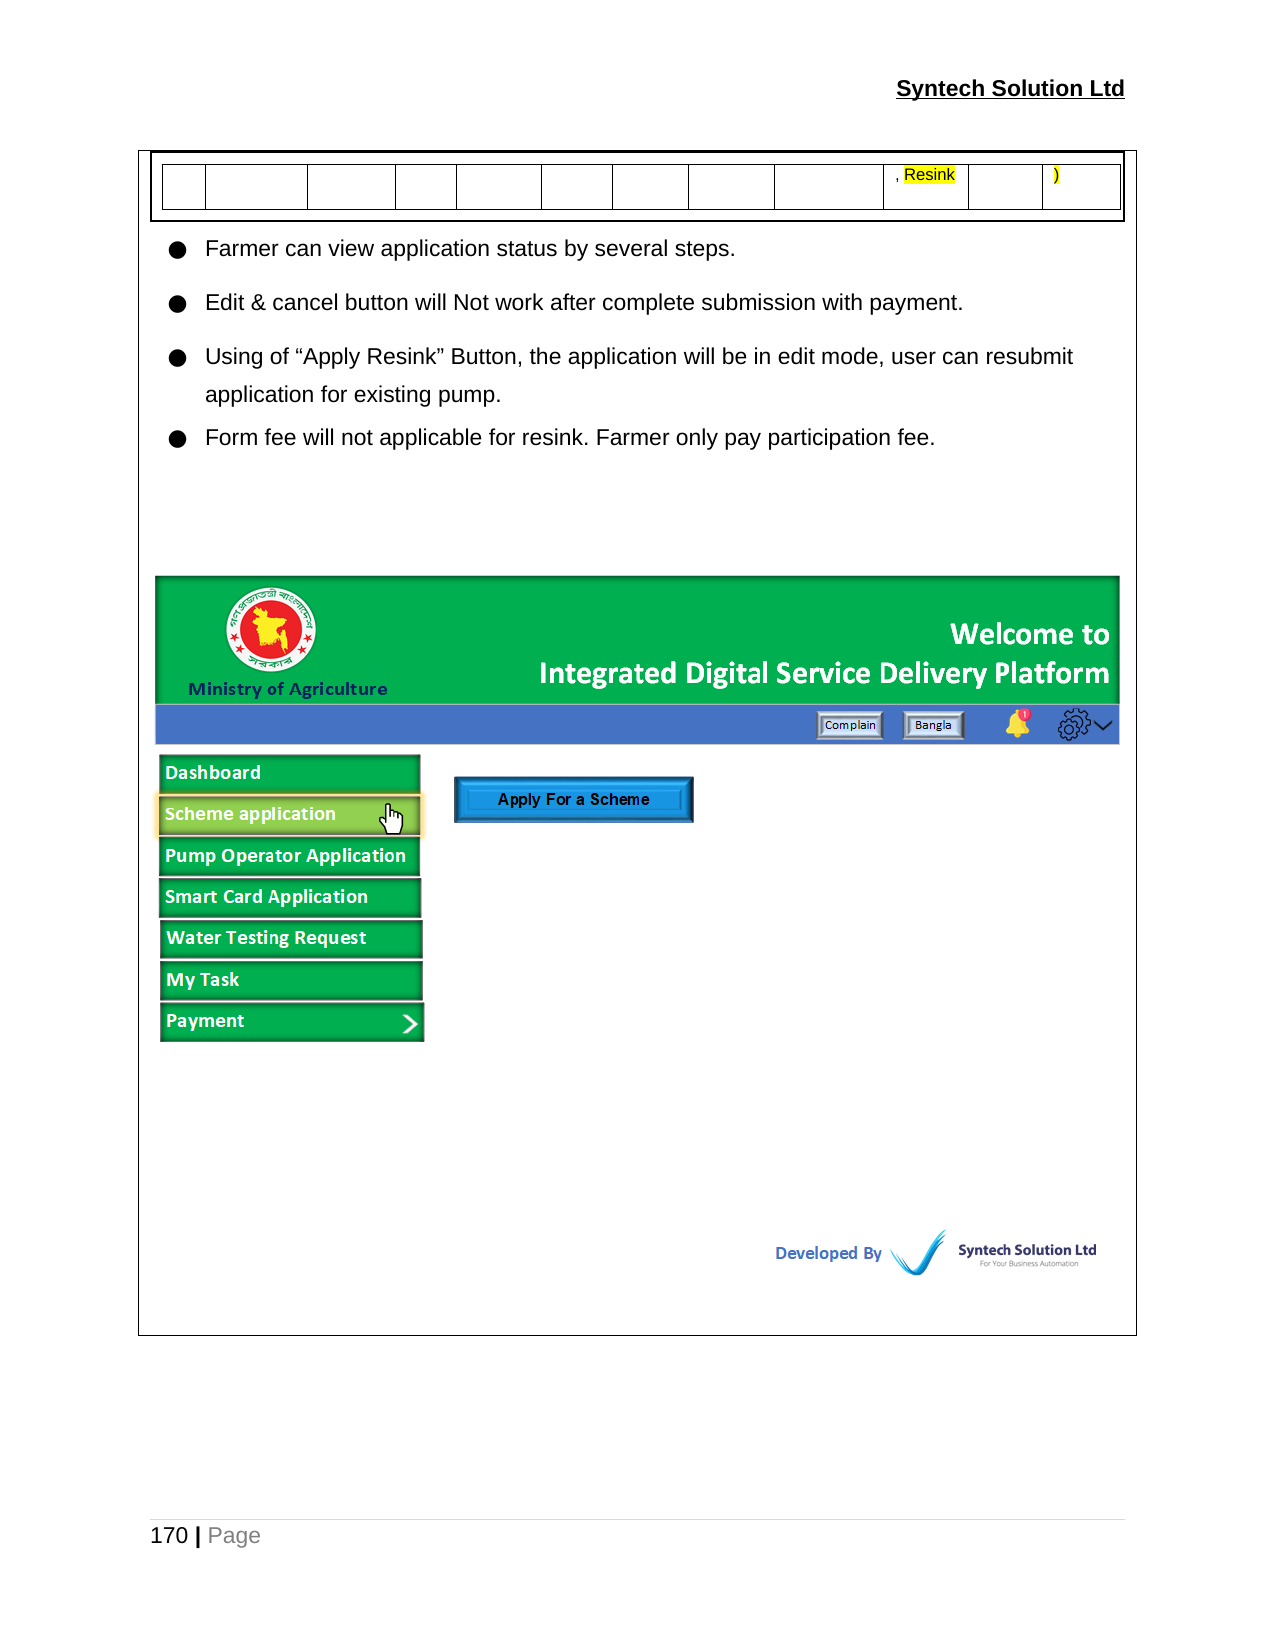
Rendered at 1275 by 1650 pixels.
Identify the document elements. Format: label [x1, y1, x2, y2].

table_header [139, 151, 1136, 1335]
picture [150, 575, 1125, 1276]
